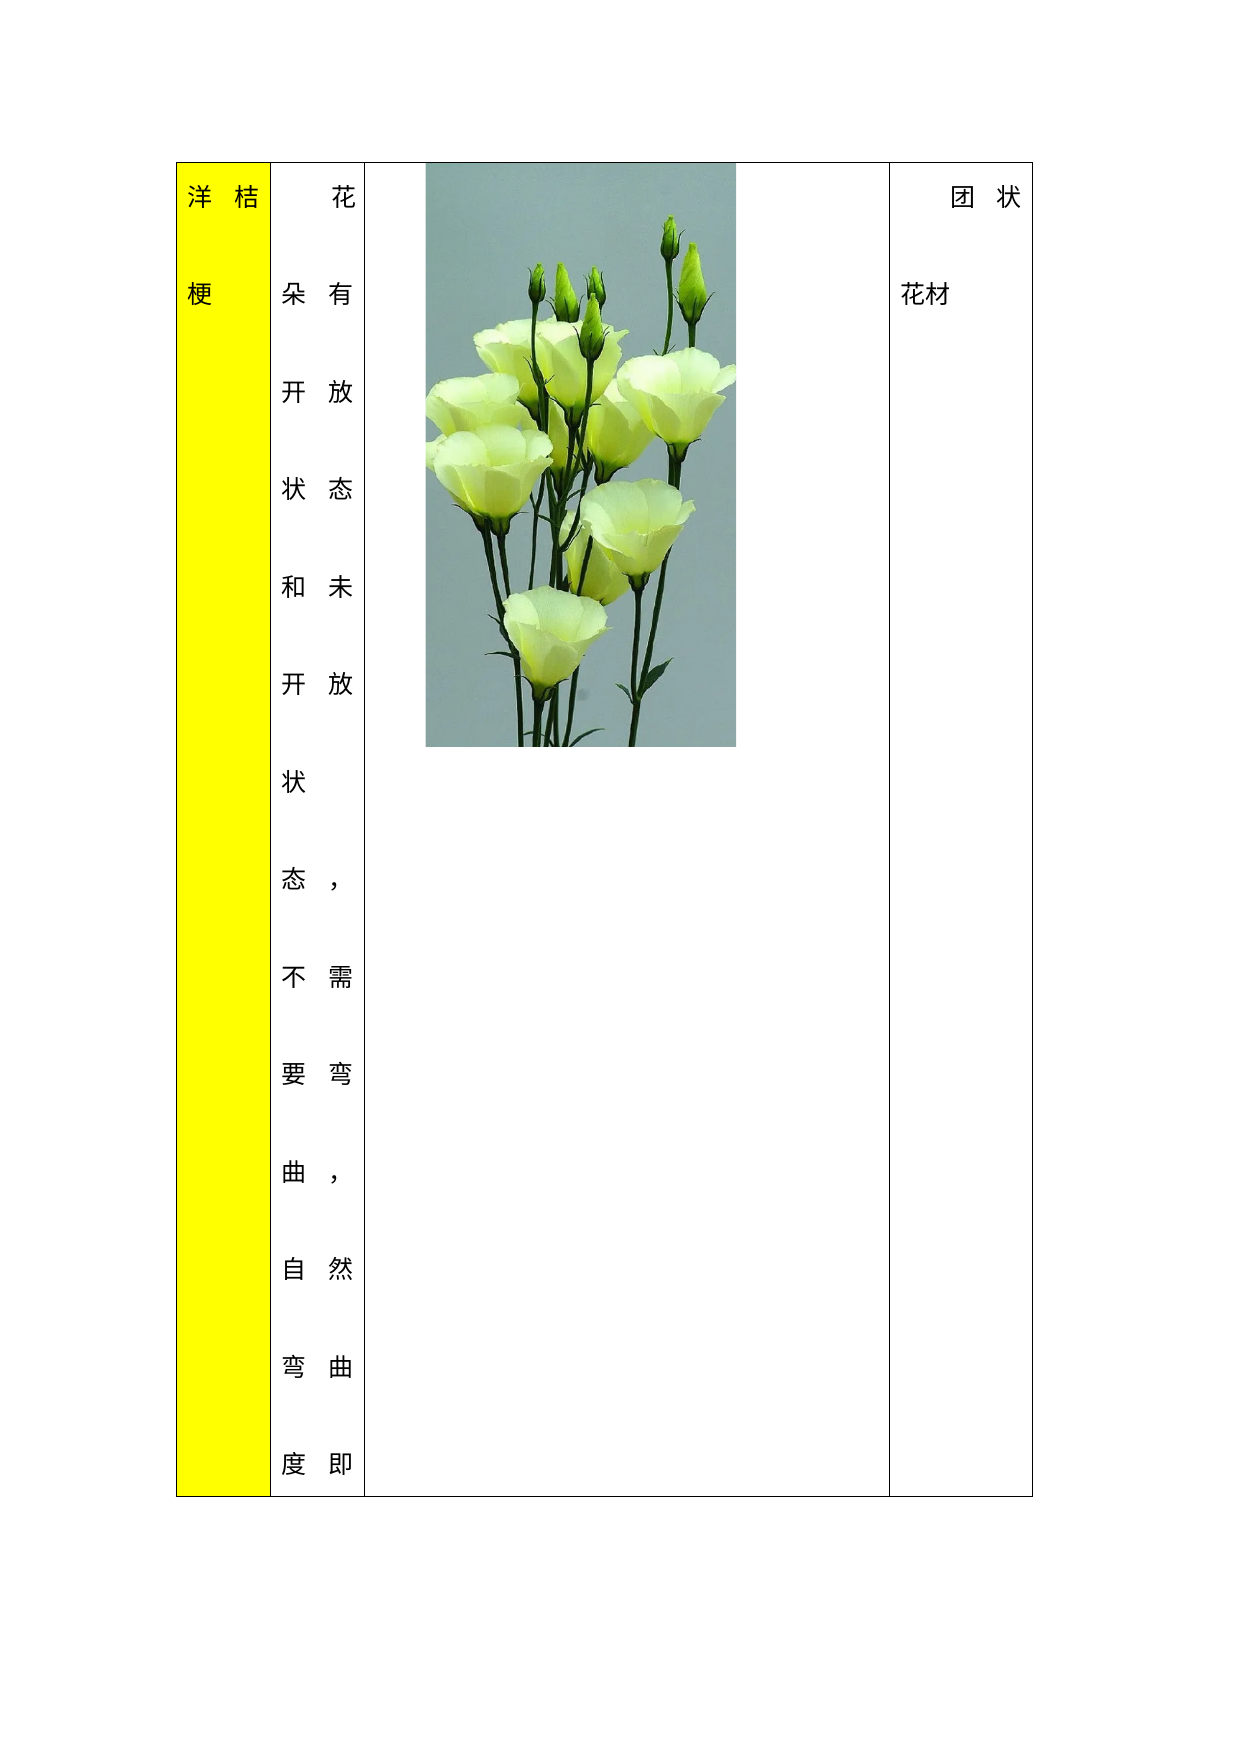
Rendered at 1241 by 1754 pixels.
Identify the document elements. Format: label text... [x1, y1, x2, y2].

table_cell 洋桔梗 [177, 163, 270, 1496]
picture [425, 163, 737, 747]
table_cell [271, 163, 364, 1496]
table_cell [365, 163, 889, 1496]
table_cell 团状花材 [890, 163, 1032, 1496]
